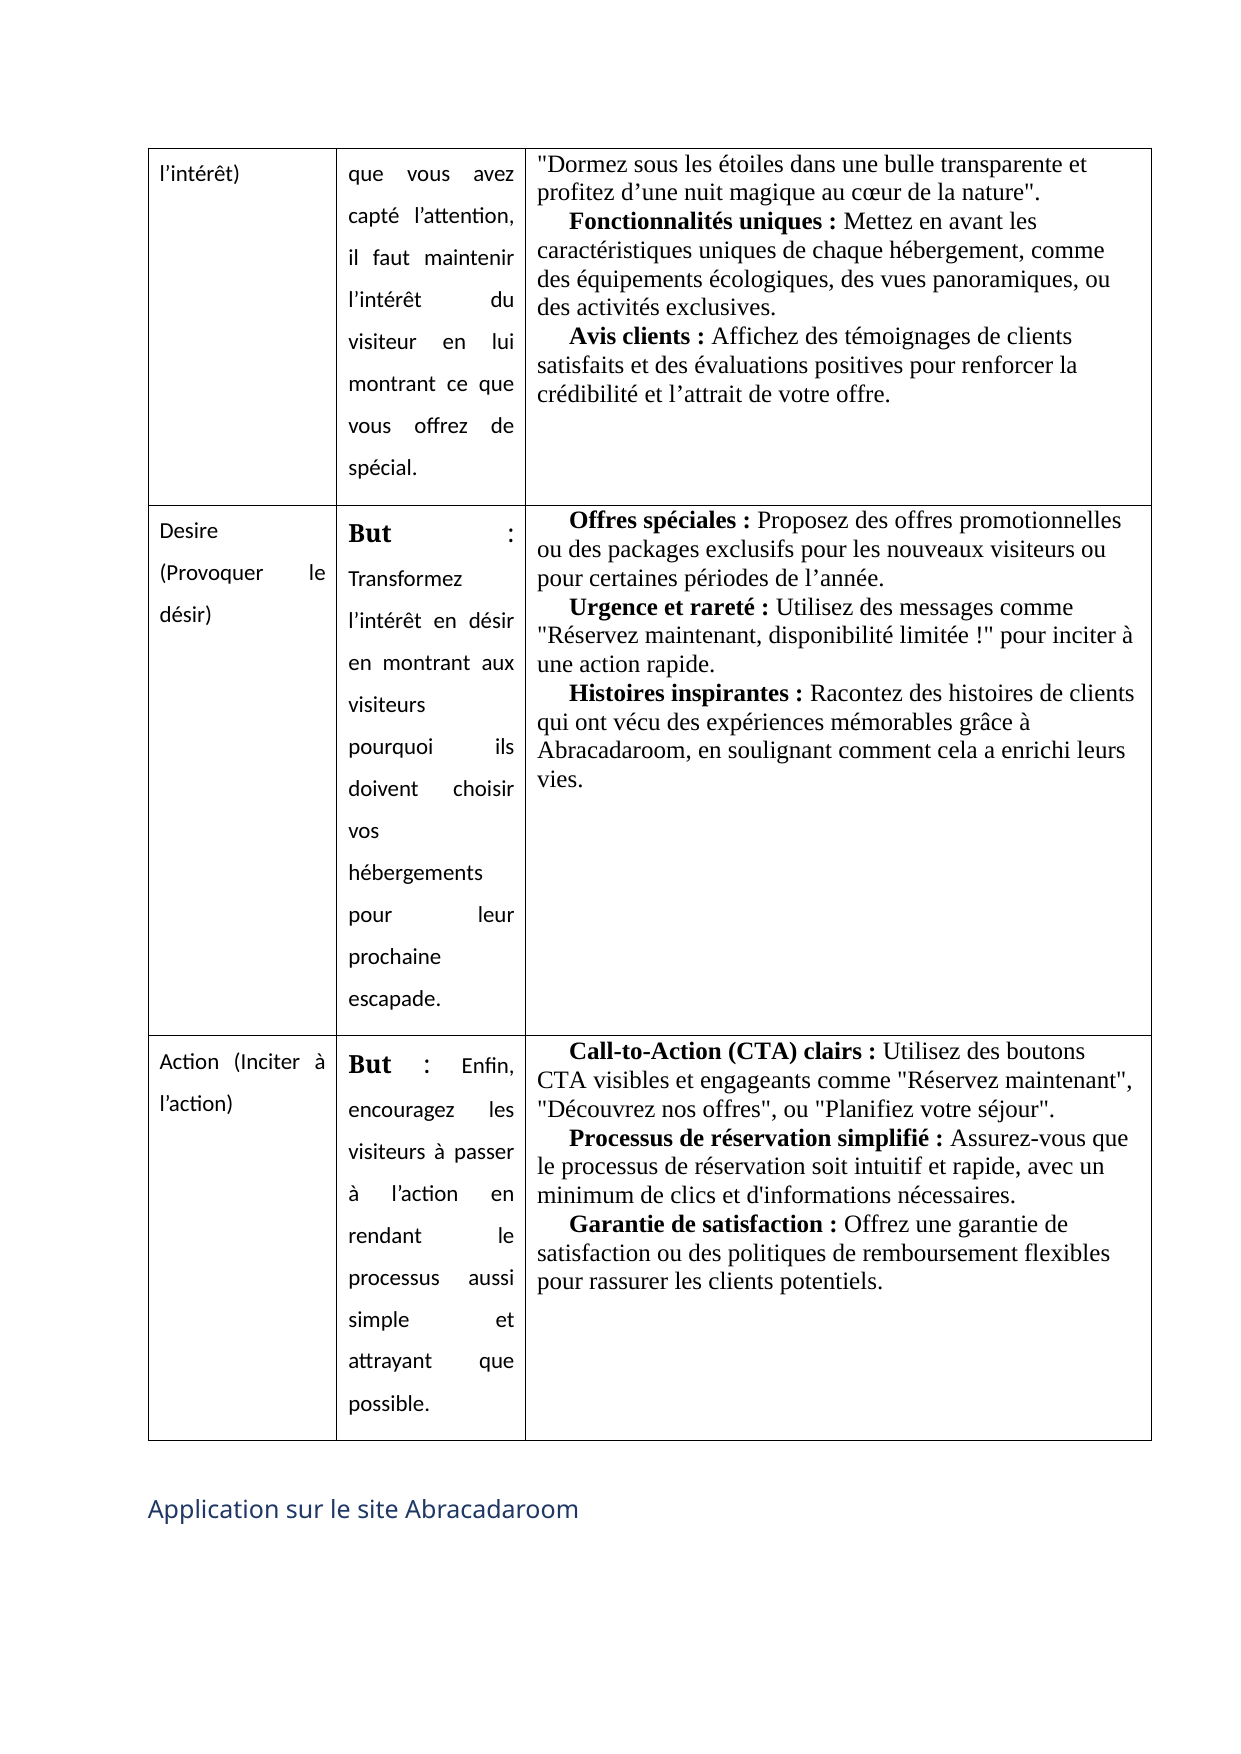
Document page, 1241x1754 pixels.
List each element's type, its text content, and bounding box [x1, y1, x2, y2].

table_cell But : Transformez l’intérêt en désir en montrant aux visiteurs pourquoi ils doivent choisir vos hébergements pour leur prochaine escapade. [337, 506, 525, 1035]
table_cell Desire (Provoquer le désir) [149, 506, 336, 1035]
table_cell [337, 149, 525, 504]
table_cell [149, 149, 336, 504]
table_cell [526, 149, 1151, 504]
table_cell Action (Inciter à l’action) [149, 1036, 336, 1440]
table_cell But : Enfin, encouragez les visiteurs à passer à l’action en rendant le processus aussi simple et attrayant que possible. [337, 1036, 525, 1440]
table_cell  Call-to-Action (CTA) clairs : Utilisez des boutons CTA visibles et engageants comme "Réservez maintenant", "Découvrez nos offres", ou "Planifiez votre séjour".  Processus de réservation simplifié : Assurez-vous que le processus de réservation soit intuitif et rapide, avec un minimum de clics et d'informations nécessaires.  Garantie de satisfaction : Offrez une garantie de satisfaction ou des politiques de remboursement flexibles pour rassurer les clients potentiels. [526, 1036, 1151, 1440]
table_cell  Offres spéciales : Proposez des offres promotionnelles ou des packages exclusifs pour les nouveaux visiteurs ou pour certaines périodes de l’année.  Urgence et rareté : Utilisez des messages comme "Réservez maintenant, disponibilité limitée !" pour inciter à une action rapide.  Histoires inspirantes : Racontez des histoires de clients qui ont vécu des expériences mémorables grâce à Abracadaroom, en soulignant comment cela a enrichi leurs vies. [526, 506, 1151, 1035]
subtitle Application sur le site Abracadaroom [148, 1492, 1093, 1526]
